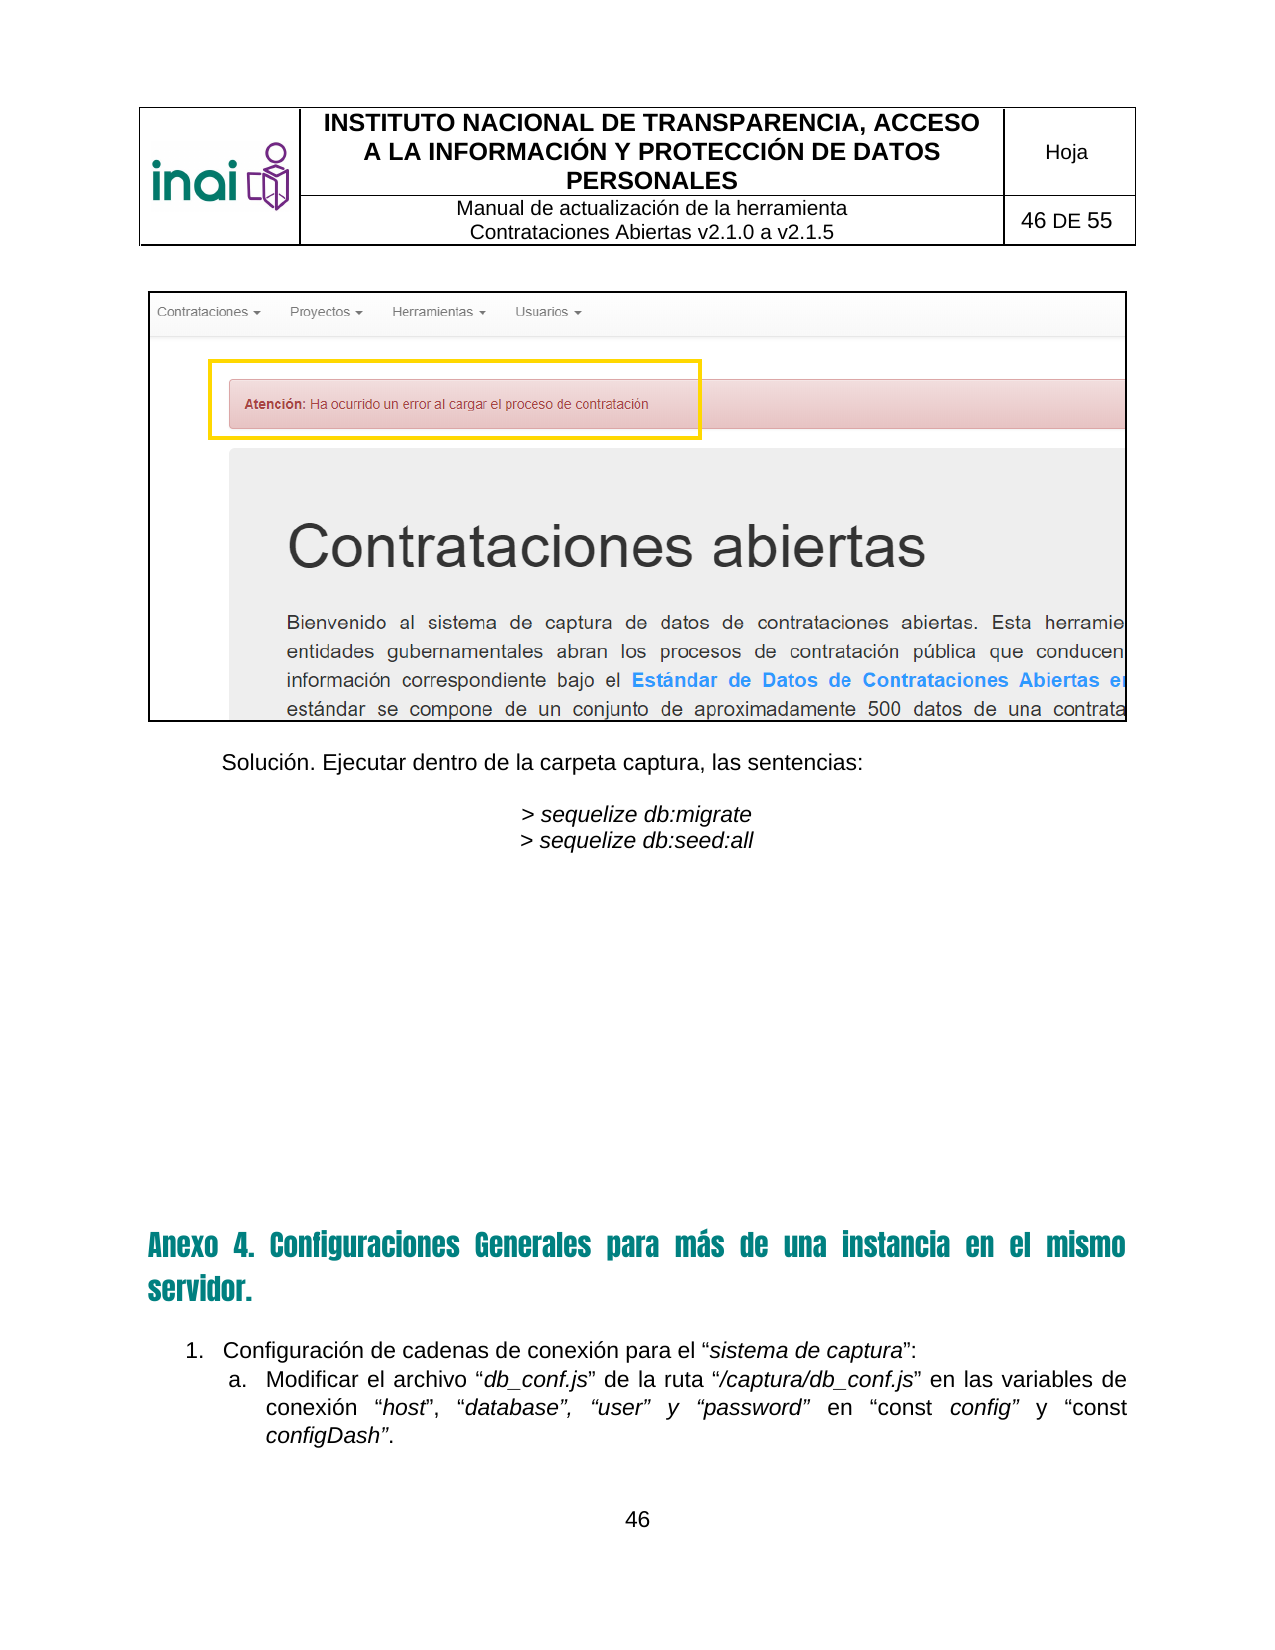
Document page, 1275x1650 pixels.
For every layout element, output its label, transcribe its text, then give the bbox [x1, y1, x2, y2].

text > sequelize db:migrate [148, 801, 1127, 827]
picture [150, 293, 1125, 720]
subtitle Anexo 4. Configuraciones Generales para más de una instancia en el mismo servidor. [148, 1223, 1127, 1311]
picture [150, 141, 294, 212]
text > sequelize db:seed:all [148, 827, 1127, 854]
list Configuración de cadenas de conexión para el “sistema de captura”: [185, 1337, 1127, 1363]
text Solución. Ejecutar dentro de la carpeta captura, las sentencias: [221, 748, 1127, 775]
